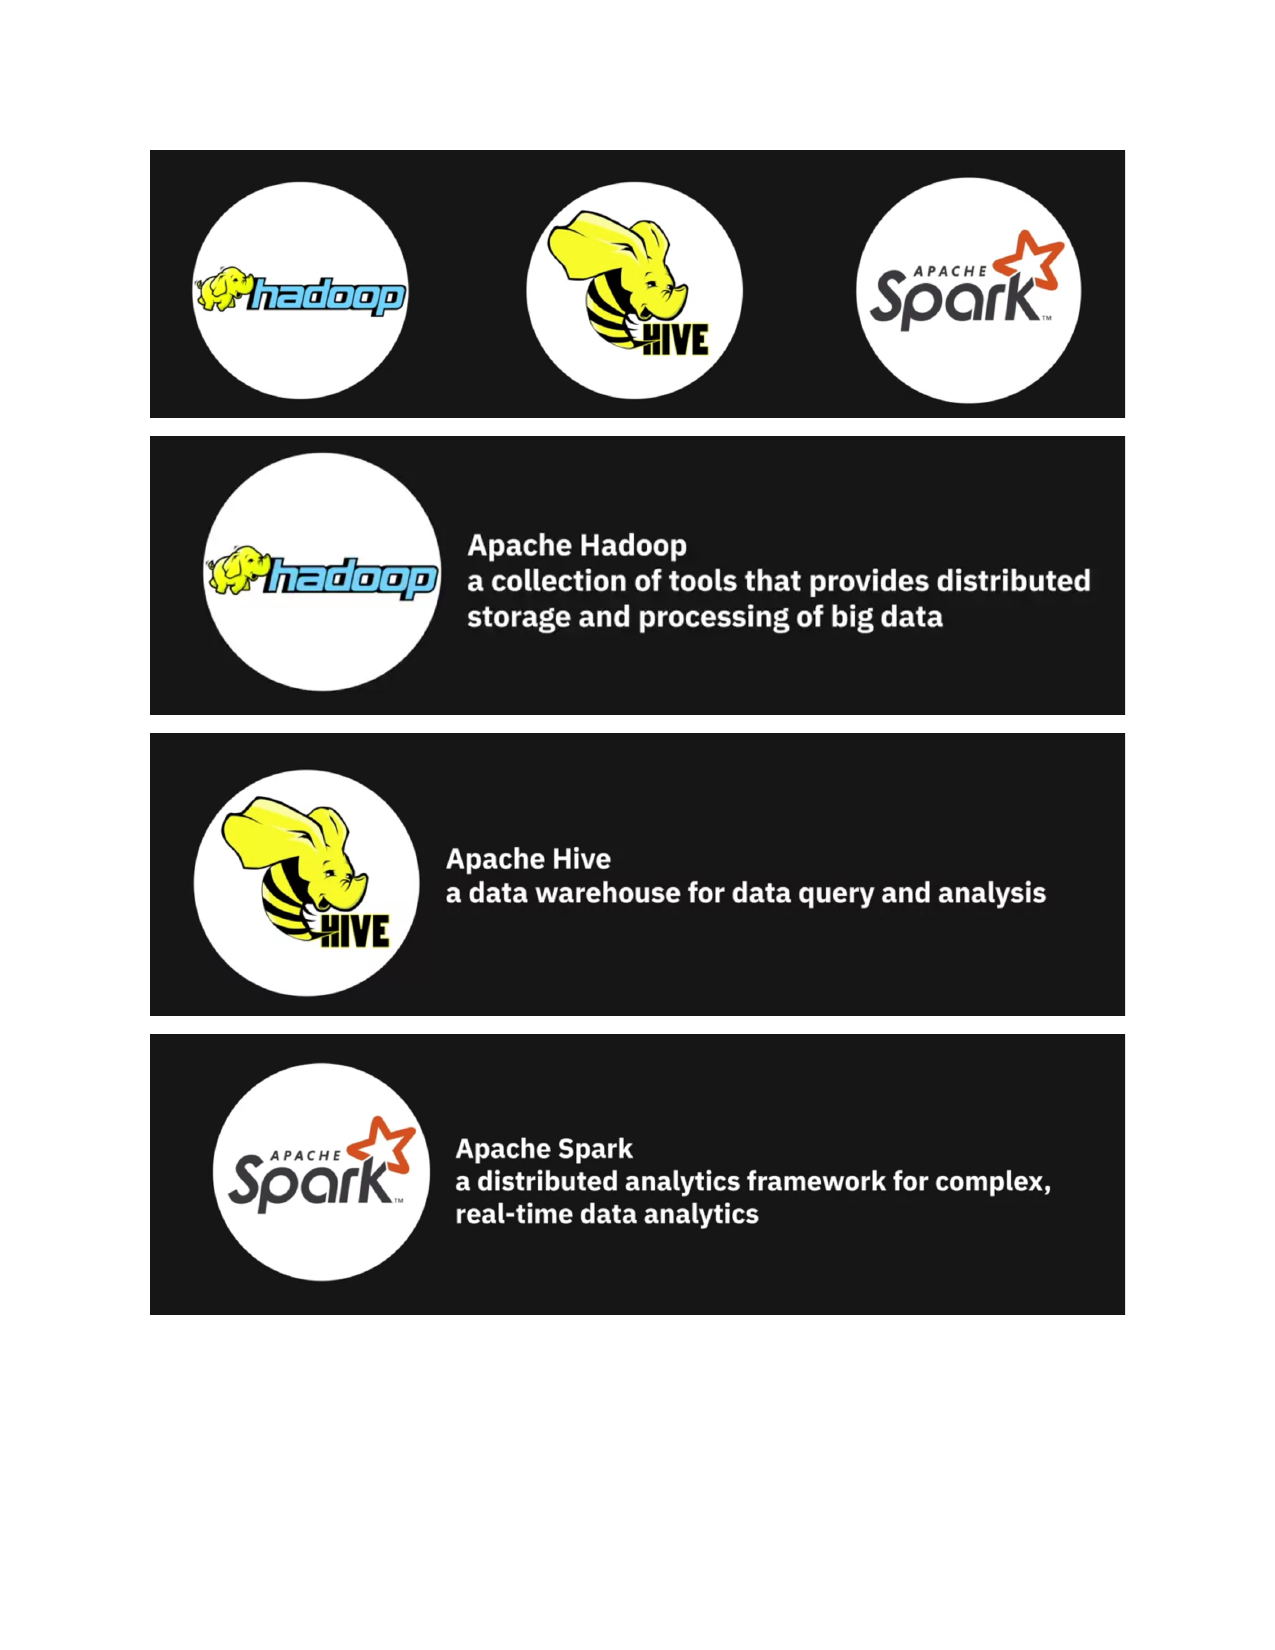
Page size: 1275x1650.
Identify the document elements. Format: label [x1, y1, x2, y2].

picture [150, 733, 1125, 1016]
picture [150, 1034, 1125, 1315]
picture [150, 150, 1125, 418]
picture [150, 436, 1125, 715]
